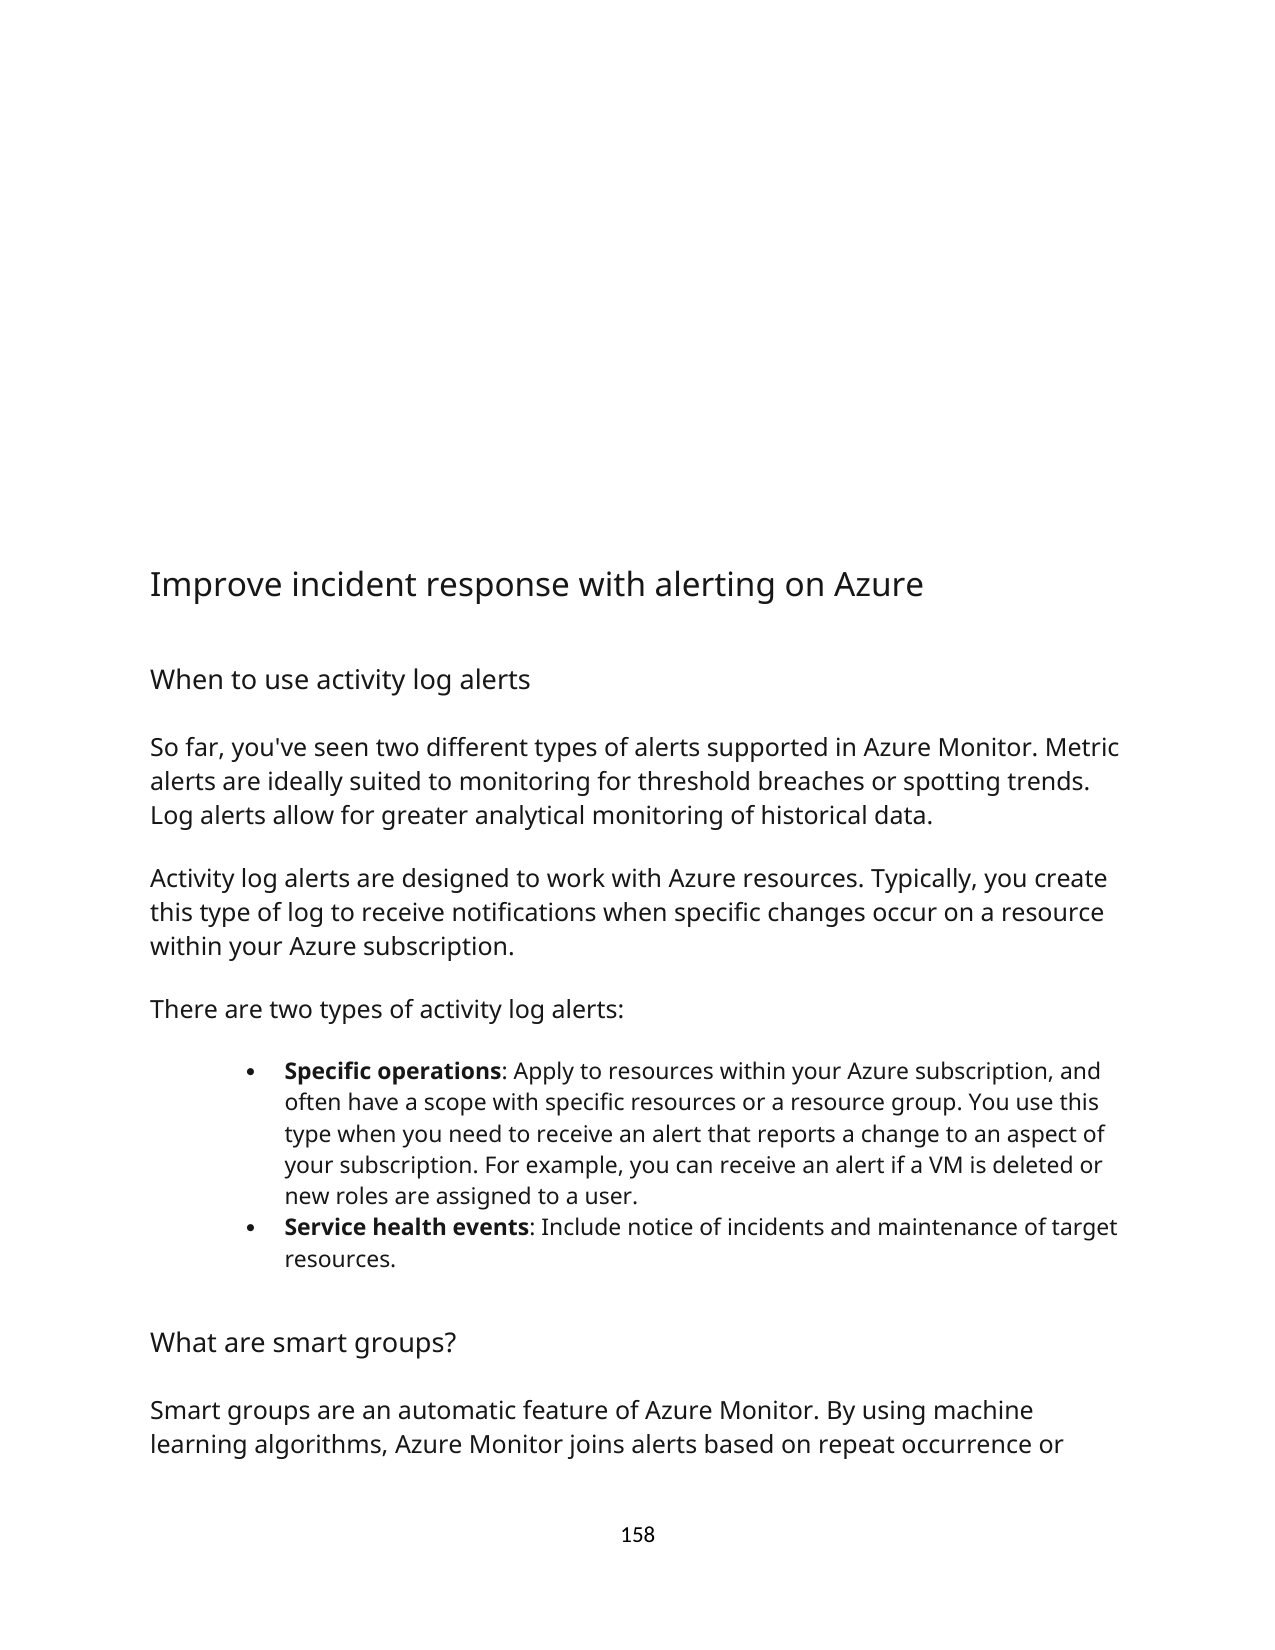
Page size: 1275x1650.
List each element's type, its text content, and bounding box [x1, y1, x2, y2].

text Activity log alerts are designed to work with Azure resources. Typically, you create this type of log to receive notifications when specific changes occur on a resource within your Azure subscription. [150, 861, 1125, 963]
text So far, you've seen two different types of alerts supported in Azure Monitor. Metric alerts are ideally suited to monitoring for threshold breaches or spotting trends. Log alerts allow for greater analytical monitoring of historical data. [150, 729, 1125, 831]
subtitle When to use activity log alerts [150, 660, 1125, 697]
list Specific operations: Apply to resources within your Azure subscription, and often have a scope with specific resources or a resource group. You use this type when you need to receive an alert that reports a change to an aspect of your subscription. For example, you can receive an alert if a VM is deleted or new roles are assigned to a user. [247, 1055, 1125, 1211]
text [150, 1393, 1125, 1461]
list Service health events: Include notice of incidents and maintenance of target resources. [247, 1211, 1125, 1274]
subtitle What are smart groups? [150, 1324, 1125, 1361]
text There are two types of activity log alerts: [150, 992, 1125, 1026]
subtitle Improve incident response with alerting on Azure [150, 561, 1125, 607]
